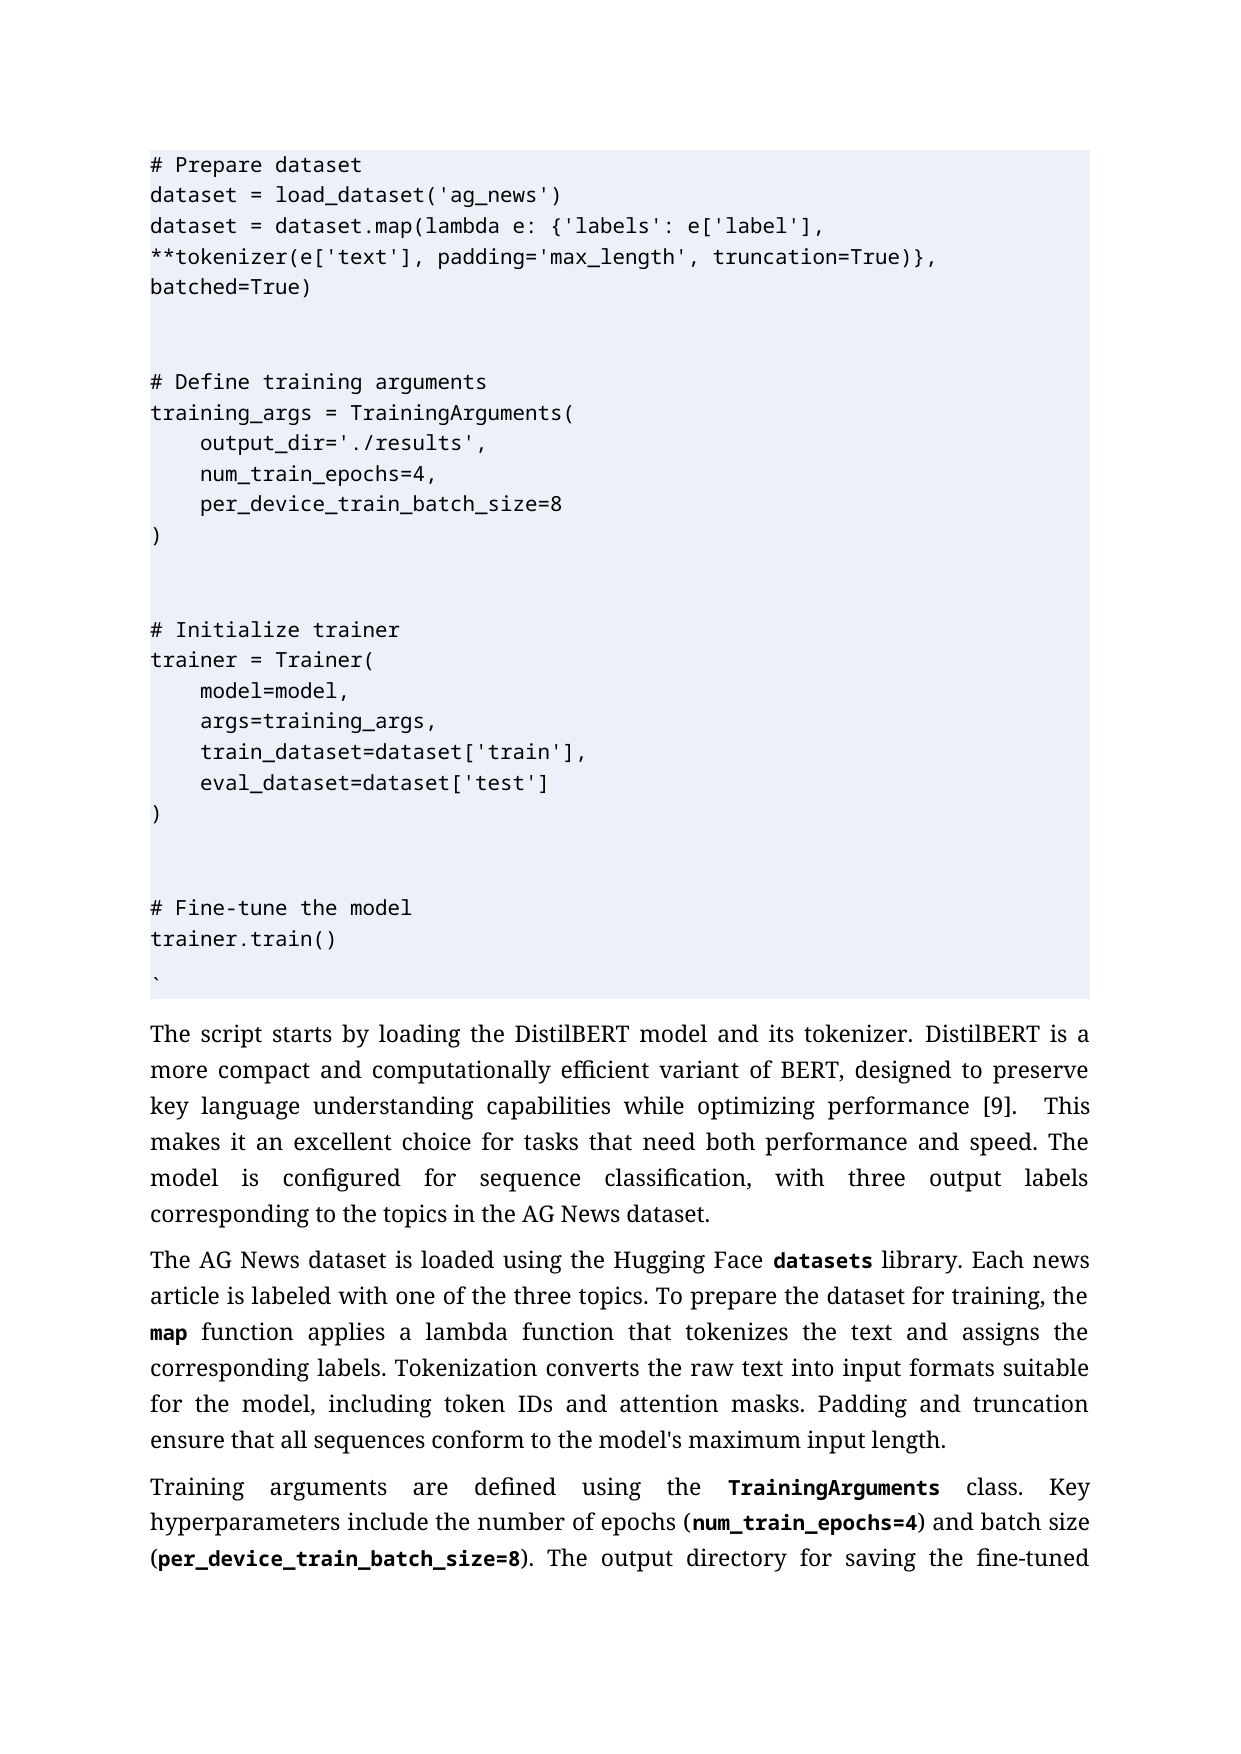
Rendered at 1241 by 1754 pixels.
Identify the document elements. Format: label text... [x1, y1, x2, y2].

text ` [150, 971, 1090, 999]
text # Define training arguments training_args = TrainingArguments( output_dir='./results', num_train_epochs=4, per_device_train_batch_size=8 ) [150, 367, 1090, 549]
text The AG News dataset is loaded using the Hugging Face datasets library. Each news article is labeled with one of the three topics. To prepare the dataset for training, the map function applies a lambda function that tokenizes the text and assigns the corresponding labels. Tokenization converts the raw text into input formats suitable for the model, including token IDs and attention masks. Padding and truncation ensure that all sequences conform to the model's maximum input length. [150, 1244, 1090, 1455]
text # Prepare dataset dataset = load_dataset('ag_news') dataset = dataset.map(lambda e: {'labels': e['label'], **tokenizer(e['text'], padding='max_length', truncation=True)}, batched=True) [150, 150, 1090, 301]
text # Fine-tune the model trainer.train() [150, 893, 1090, 952]
text # Initialize trainer trainer = Trainer( model=model, args=training_args, train_dataset=dataset['train'], eval_dataset=dataset['test'] ) [150, 615, 1090, 827]
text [150, 1470, 1090, 1573]
text The script starts by loading the DistilBERT model and its tokenizer. DistilBERT is a more compact and computationally efficient variant of BERT, designed to preserve key language understanding capabilities while optimizing performance [9]. This makes it an excellent choice for tasks that need both performance and speed. The model is configured for sequence classification, with three output labels corresponding to the topics in the AG News dataset. [150, 1018, 1090, 1229]
